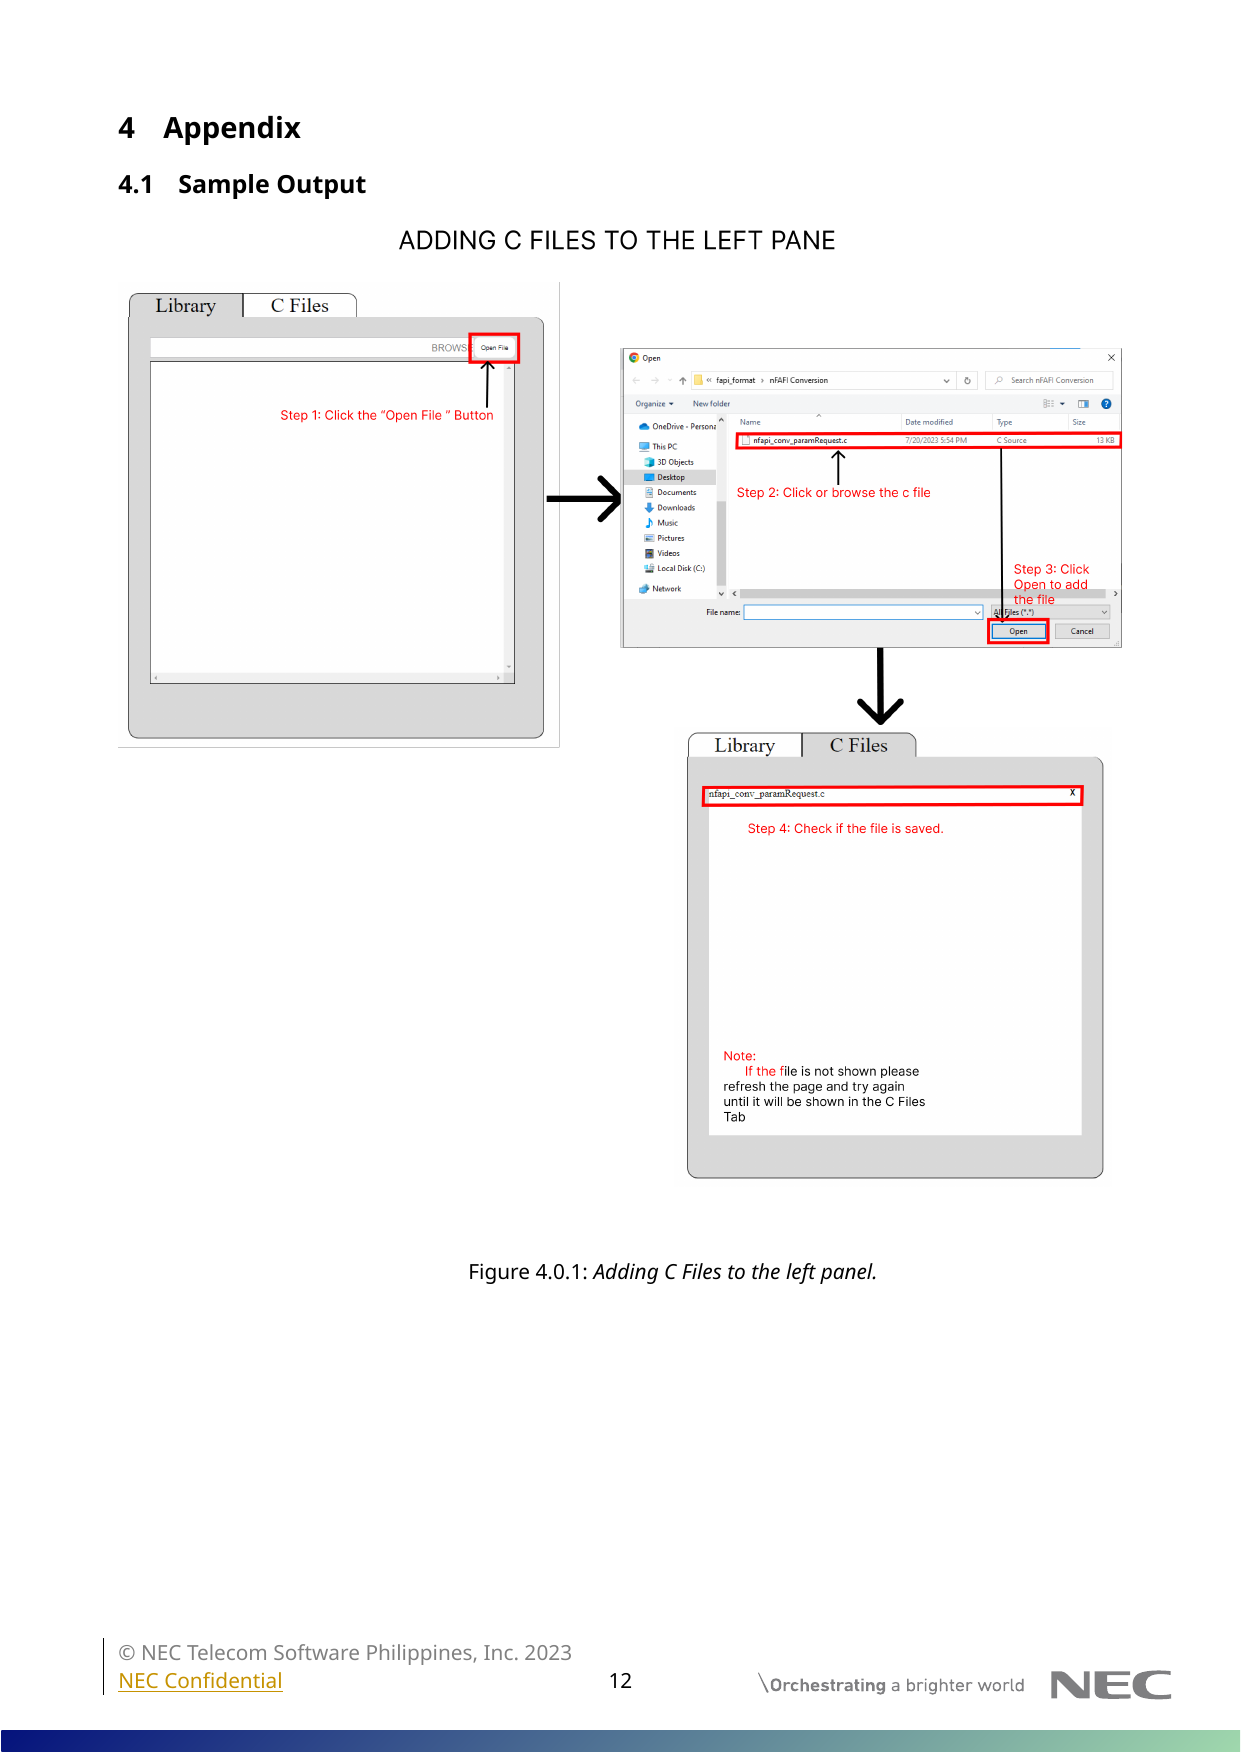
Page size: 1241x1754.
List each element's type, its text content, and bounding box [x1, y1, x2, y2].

subtitle Sample Output [118, 165, 1122, 202]
text Figure 4.0.1: Adding C Files to the left panel. [381, 1252, 1122, 1290]
subtitle Appendix [118, 90, 1122, 165]
picture [118, 230, 1123, 1187]
